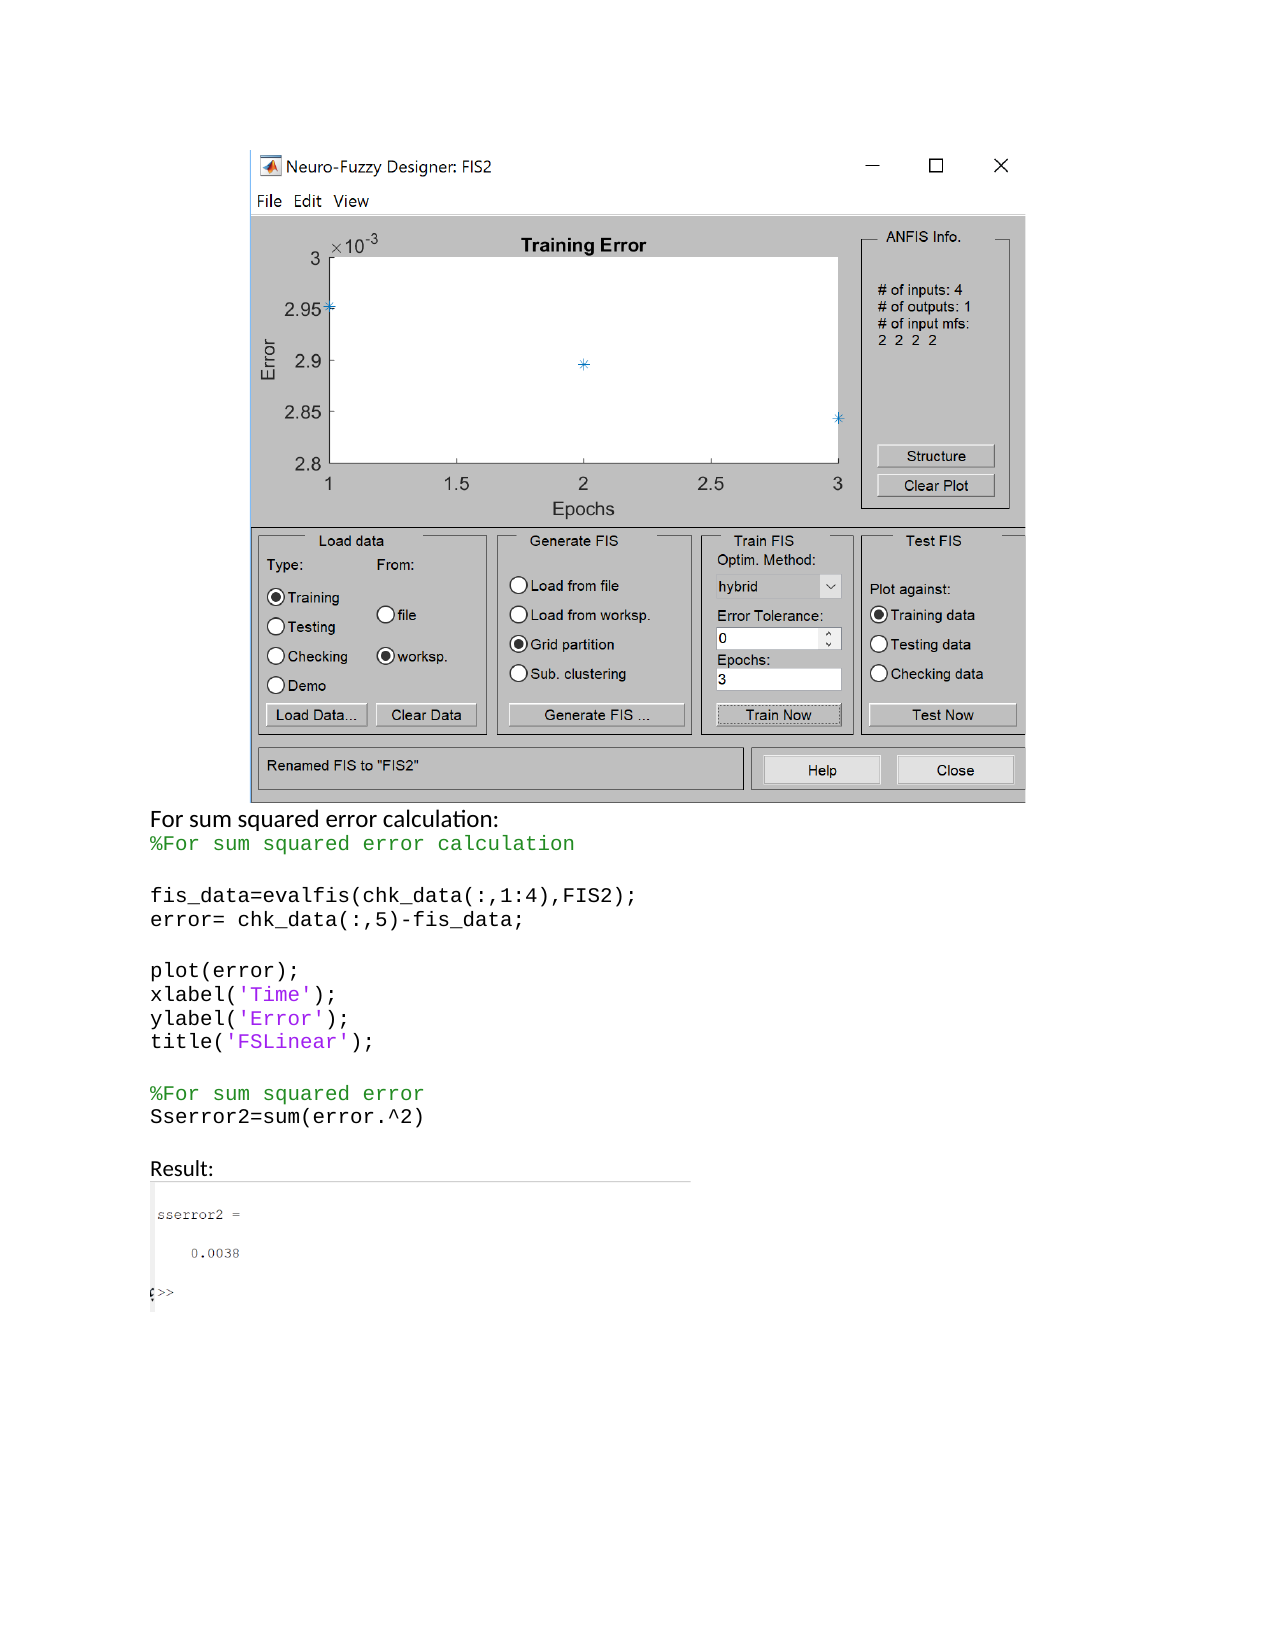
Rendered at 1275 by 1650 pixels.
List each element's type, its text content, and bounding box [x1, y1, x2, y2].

text title('FSLinear'); [150, 1031, 1125, 1055]
text fis_data=evalfis(chk_data(:,1:4),FIS2); [150, 885, 1125, 909]
text xlabel('Time'); [150, 984, 1125, 1008]
text error= chk_data(:,5)-fis_data; [150, 909, 1125, 932]
text Sserror2=sum(error.^2) [150, 1107, 1125, 1130]
picture [249, 150, 1026, 803]
text plot(error); [150, 960, 1125, 984]
text For sum squared error calculation: [150, 803, 1125, 833]
text Result: [150, 1154, 1125, 1182]
text ylabel('Error'); [150, 1008, 1125, 1031]
text %For sum squared error calculation [150, 833, 1125, 857]
text %For sum squared error [150, 1083, 1125, 1107]
picture [150, 1181, 691, 1312]
